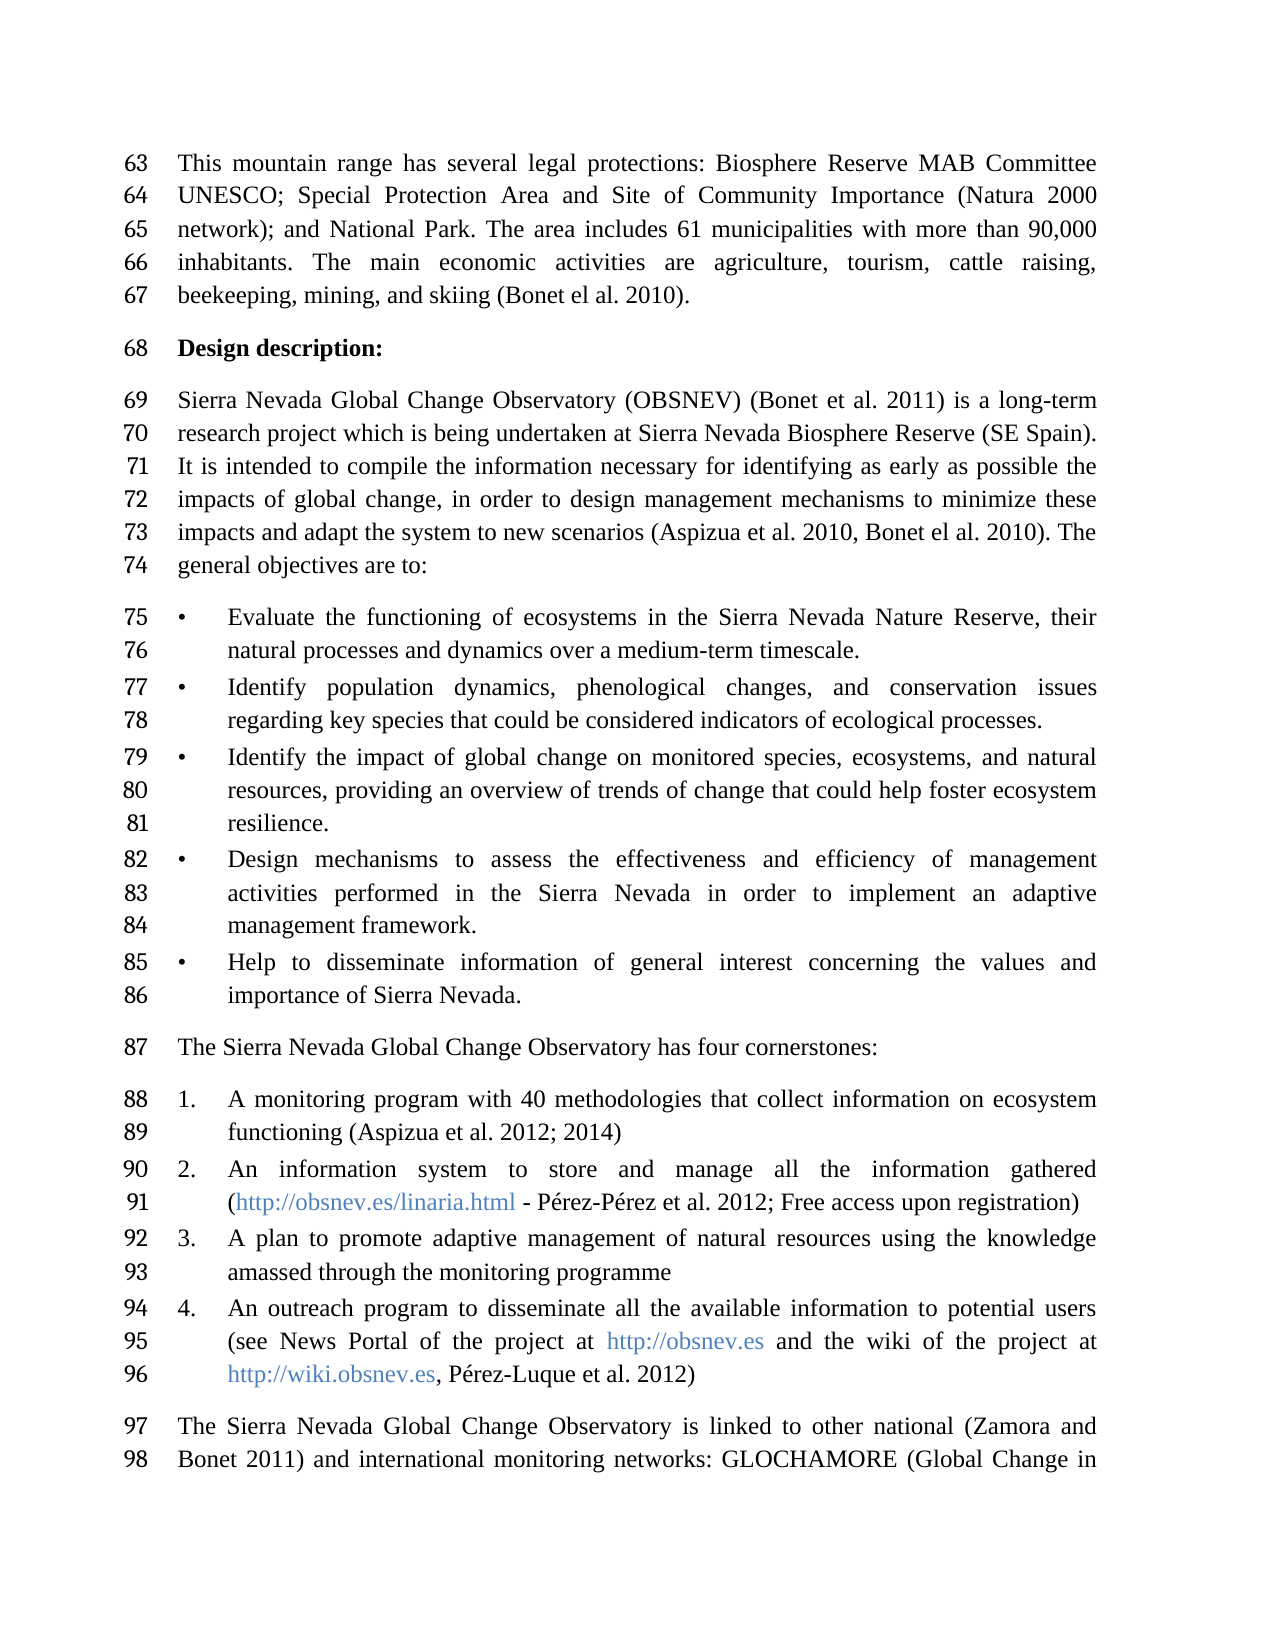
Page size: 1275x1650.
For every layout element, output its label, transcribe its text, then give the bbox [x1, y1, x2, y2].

list A plan to promote adaptive management of natural resources using the knowledge amassed through the monitoring programme [177, 1223, 1098, 1285]
list Design mechanisms to assess the effectiveness and efficiency of management activities performed in the Sierra Nevada in order to implement an adaptive management framework. [177, 844, 1098, 939]
list Identify population dynamics, phenological changes, and conservation issues regarding key species that could be considered indicators of ecological processes. [177, 672, 1098, 734]
list An outreach program to disseminate all the available information to potential users (see News Portal of the project at http://obsnev.es and the wiki of the project at http://wiki.obsnev.es, Pérez-Luque et al. 2012) [177, 1293, 1098, 1388]
text The Sierra Nevada Global Change Observatory has four cornerstones: [177, 1032, 1098, 1061]
list Identify the impact of global change on monitored species, ecosystems, and natural resources, providing an overview of trends of change that could help foster ecosystem resilience. [177, 742, 1098, 837]
subtitle Design description: [177, 333, 1098, 362]
text Sierra Nevada Global Change Observatory (OBSNEV) (Bonet et al. 2011) is a long-term research project which is being undertaken at Sierra Nevada Biosphere Reserve (SE Spain). It is intended to compile the information necessary for identifying as early as possible the impacts of global change, in order to design management mechanisms to minimize these impacts and adapt the system to new scenarios (Aspizua et al. 2010, Bonet el al. 2010). The general objectives are to: [177, 385, 1098, 579]
list Evaluate the functioning of ecosystems in the Sierra Nevada Nature Reserve, their natural processes and dynamics over a medium-term timescale. [177, 602, 1098, 664]
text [177, 1411, 1098, 1473]
list Help to disseminate information of general interest concerning the values and importance of Sierra Nevada. [177, 947, 1098, 1009]
text This mountain range has several legal protections: Biosphere Reserve MAB Committee UNESCO; Special Protection Area and Site of Community Importance (Natura 2000 network); and National Park. The area includes 61 municipalities with more than 90,000 inhabitants. The main economic activities are agriculture, tourism, cattle raising, beekeeping, mining, and skiing (Bonet el al. 2010). [177, 148, 1098, 308]
list An information system to store and manage all the information gathered (http://obsnev.es/linaria.html - Pérez-Pérez et al. 2012; Free access upon registration) [177, 1154, 1098, 1216]
list A monitoring program with 40 methodologies that collect information on ecosystem functioning (Aspizua et al. 2012; 2014) [177, 1084, 1098, 1146]
